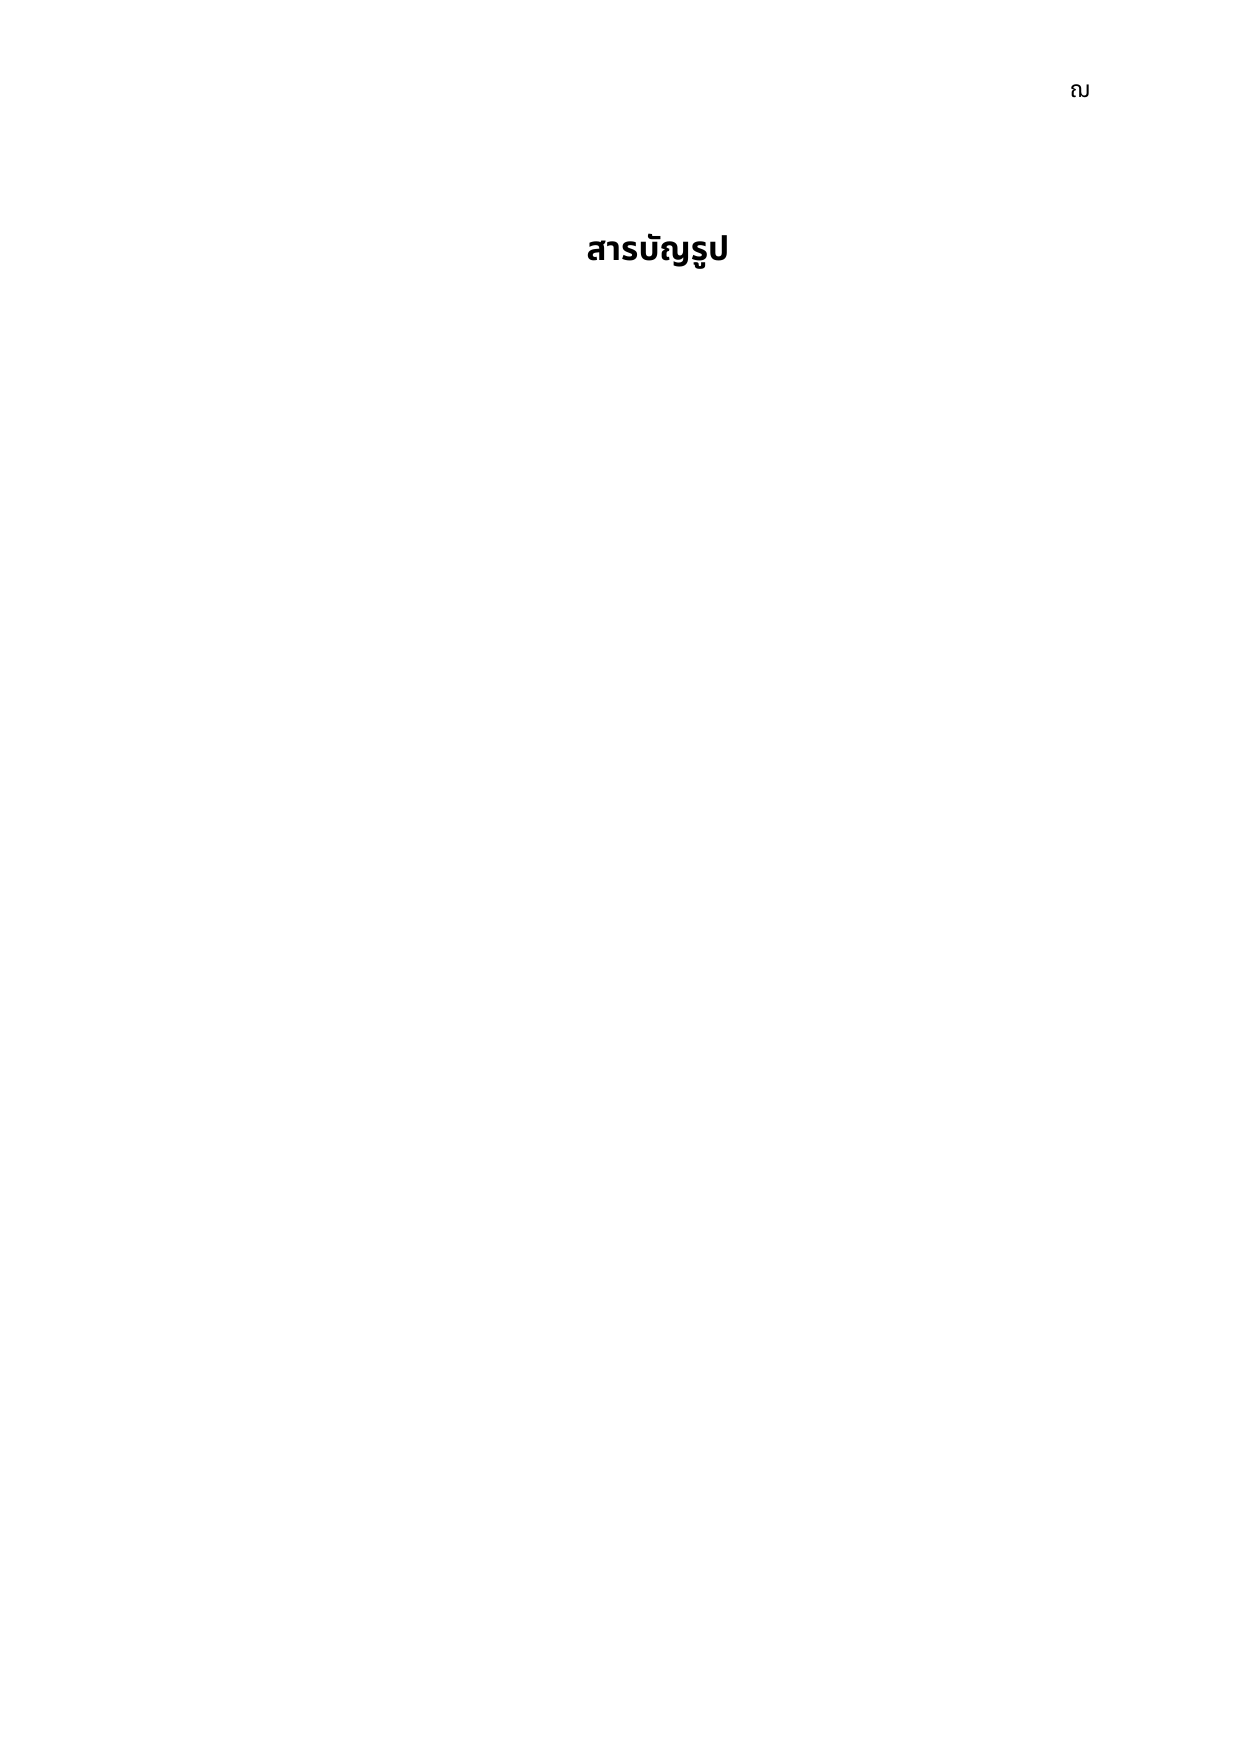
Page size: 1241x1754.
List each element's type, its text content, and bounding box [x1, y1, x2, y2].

text สารบัญรูป [225, 225, 1090, 275]
